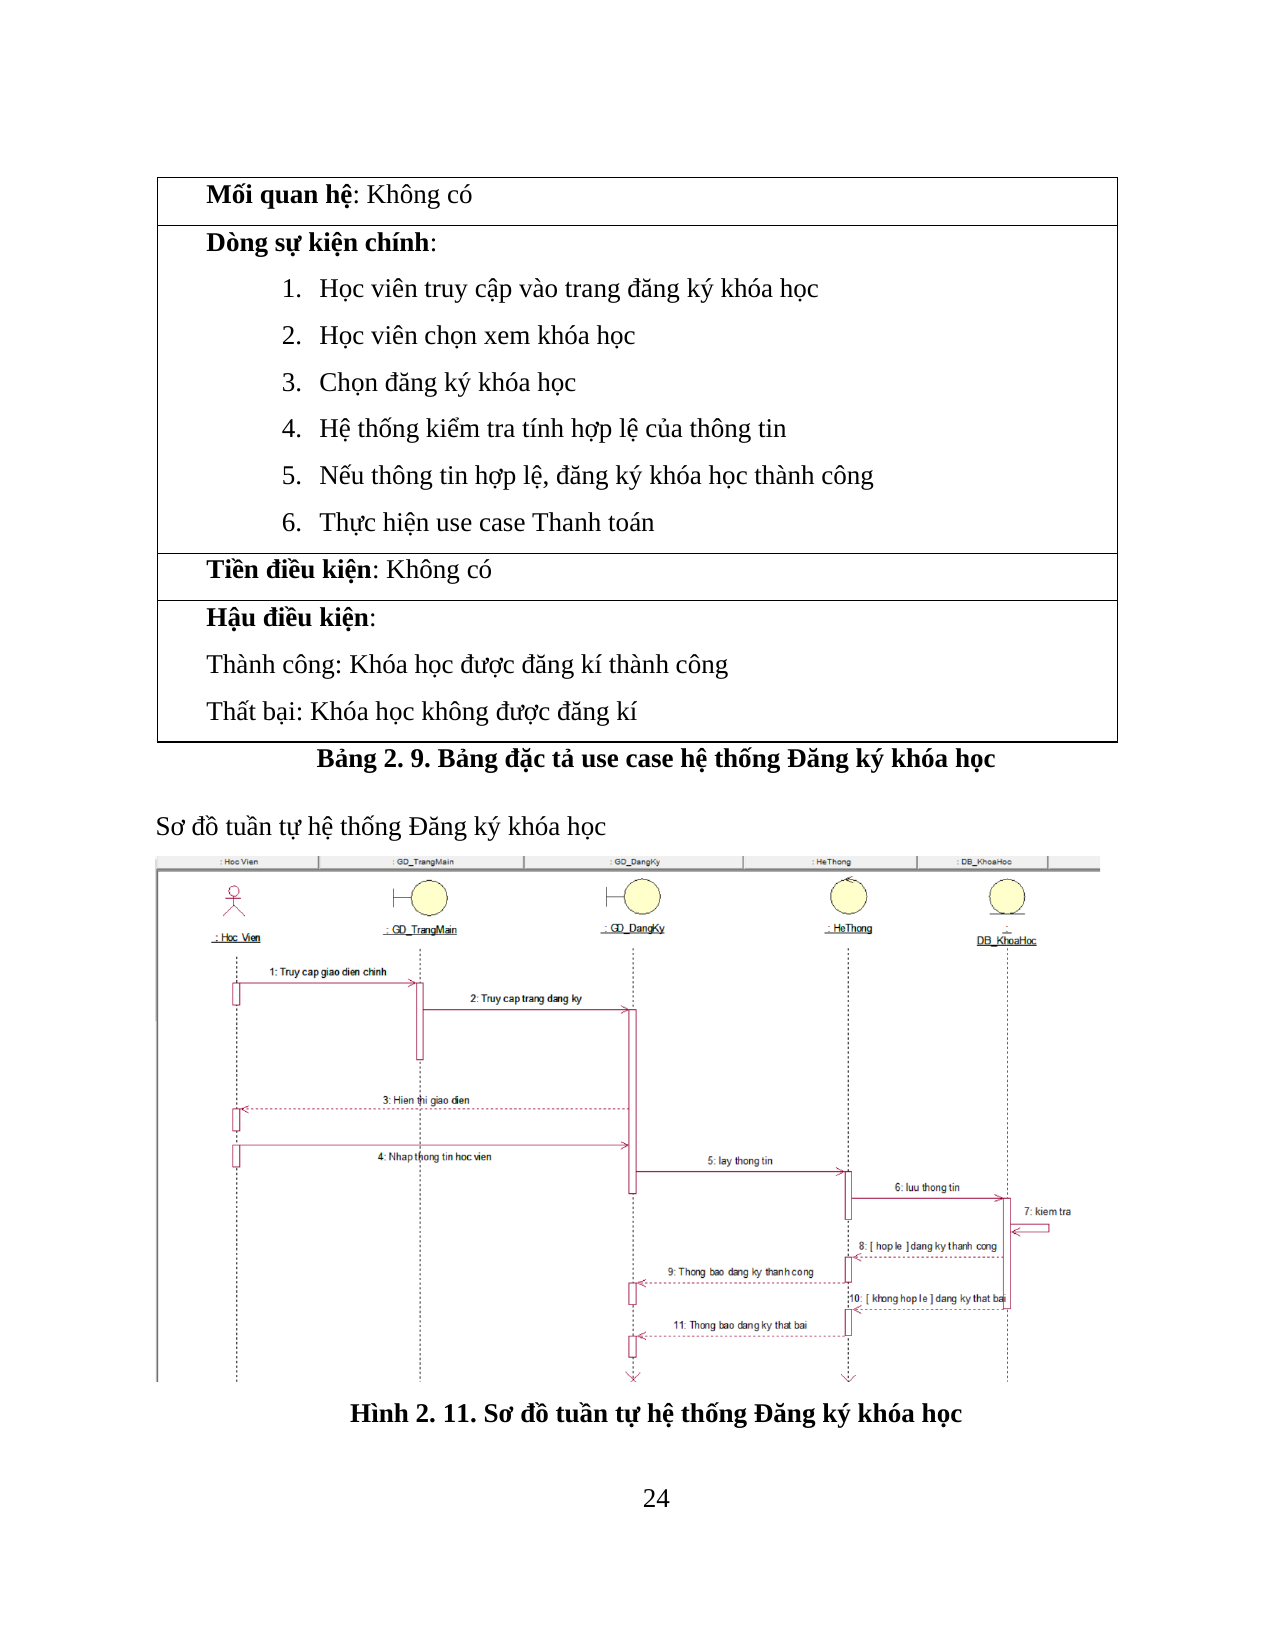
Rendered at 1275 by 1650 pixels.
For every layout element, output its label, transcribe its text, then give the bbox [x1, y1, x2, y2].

table_cell Tiền điều kiện: Không có [158, 554, 1117, 600]
text Hình 2. 11. Sơ đồ tuần tự hệ thống Đăng ký khóa học [118, 1397, 1157, 1428]
picture [155, 856, 1101, 1382]
text Bảng 2. 9. Bảng đặc tả use case hệ thống Đăng ký khóa học [118, 742, 1157, 773]
table_cell Mối quan hệ: Không có [158, 178, 1117, 225]
table_cell Dòng sự kiện chính: Học viên truy cập vào trang đăng ký khóa học Học viên chọn xem khóa học Chọn đăng ký khóa học Hệ thống kiểm tra tính hợp lệ của thông tin Nếu thông tin hợp lệ, đăng ký khóa học thành công Thực hiện use case Thanh toán [158, 226, 1117, 553]
text Sơ đồ tuần tự hệ thống Đăng ký khóa học [118, 810, 1157, 841]
table_cell Hậu điều kiện: Thành công: Khóa học được đăng kí thành công Thất bại: Khóa học không được đăng kí [158, 601, 1117, 741]
